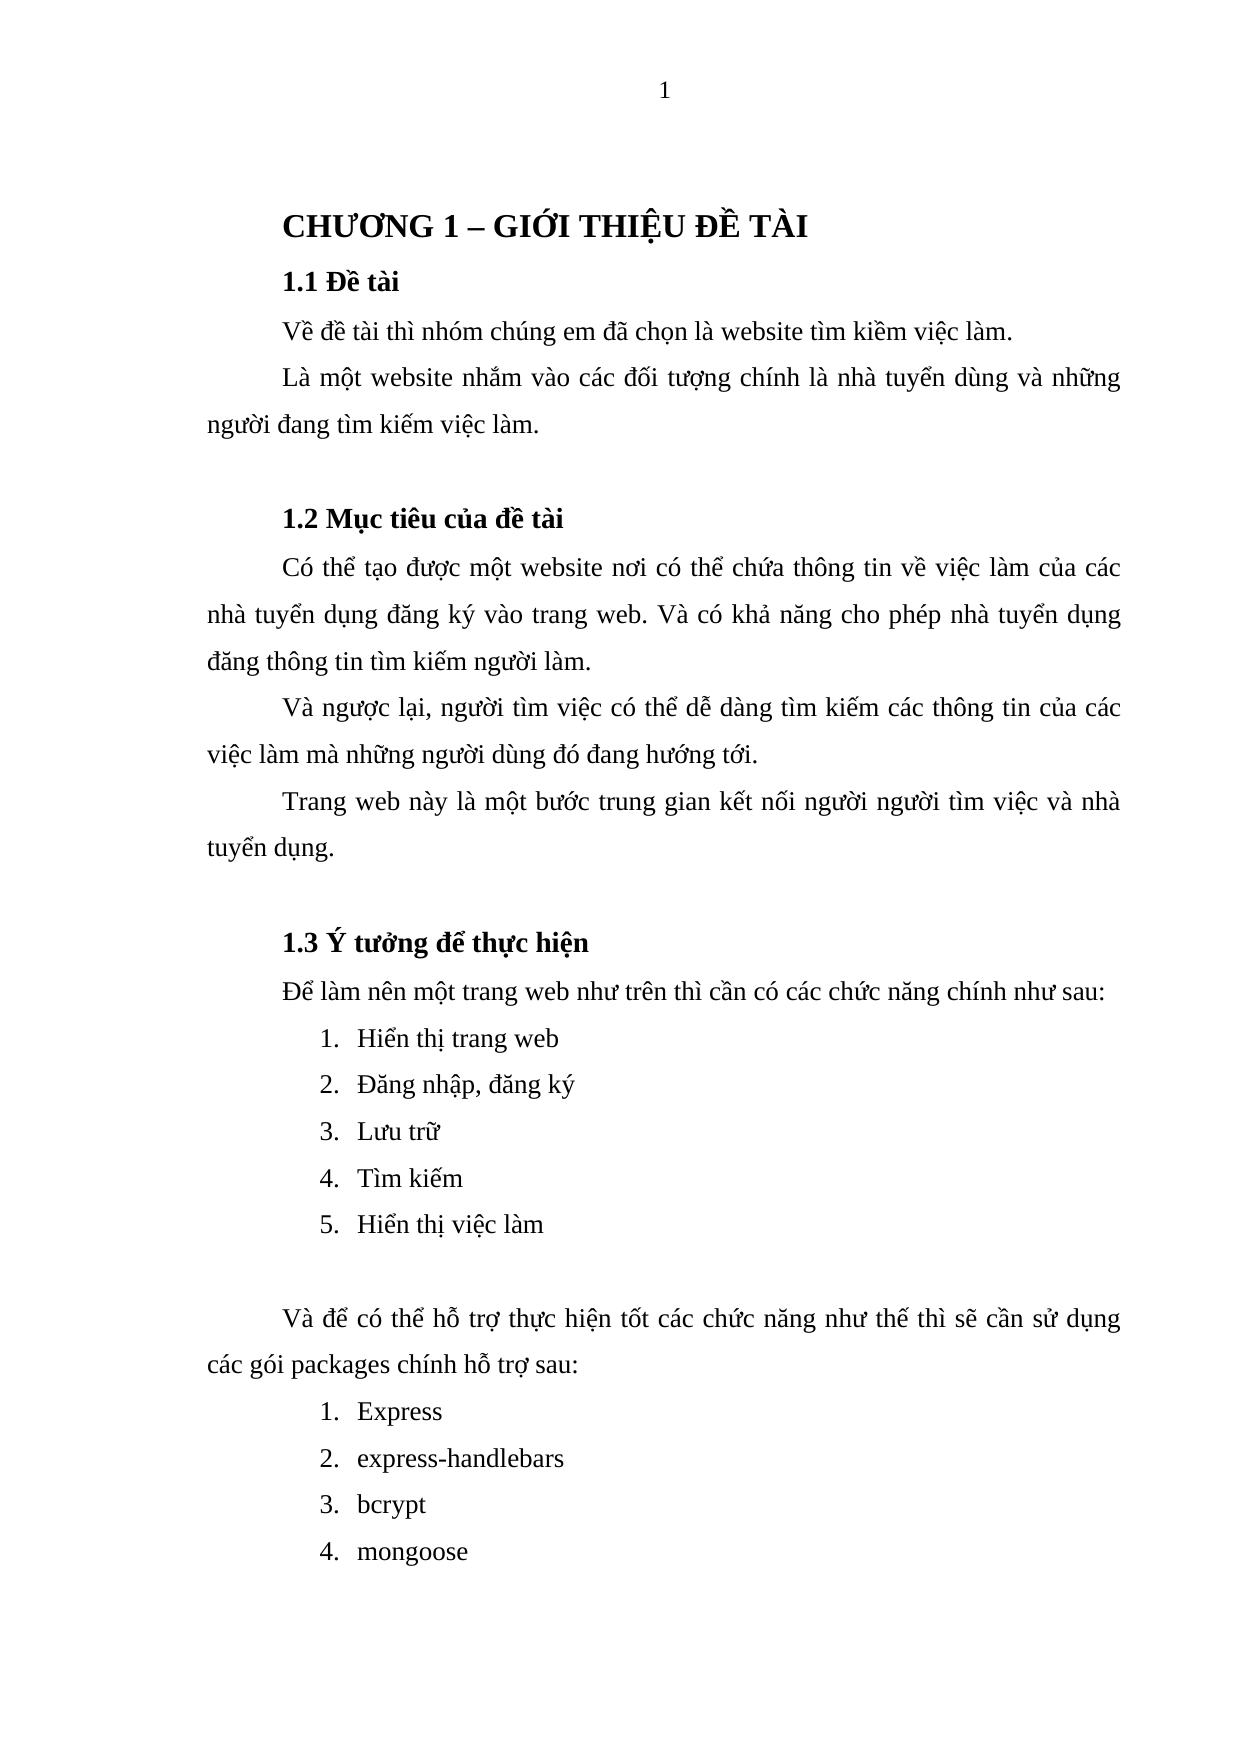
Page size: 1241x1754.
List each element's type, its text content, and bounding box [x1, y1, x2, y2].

text Là một website nhắm vào các đối tượng chính là nhà tuyển dùng và những người đang tìm kiếm việc làm. [207, 361, 1122, 439]
list Lưu trữ [319, 1115, 1122, 1146]
list Mục tiêu của đề tài [282, 501, 1122, 535]
list Hiển thị trang web [319, 1022, 1122, 1053]
text Và ngược lại, người tìm việc có thể dễ dàng tìm kiếm các thông tin của các việc làm mà những người dùng đó đang hướng tới. [207, 692, 1122, 769]
list Đăng nhập, đăng ký [319, 1068, 1122, 1100]
list Express [319, 1395, 1122, 1426]
list Đề tài [282, 264, 1122, 298]
list mongoose [319, 1535, 1122, 1566]
list Ý tưởng để thực hiện [282, 925, 1122, 958]
list Hiển thị việc làm [319, 1208, 1122, 1240]
list express-handlebars [319, 1442, 1122, 1473]
list bcrypt [319, 1488, 1122, 1520]
text Trang web này là một bước trung gian kết nối người người tìm việc và nhà tuyển dụng. [207, 785, 1122, 863]
text Có thể tạo được một website nơi có thể chứa thông tin về việc làm của các nhà tuyển dụng đăng ký vào trang web. Và có khả năng cho phép nhà tuyển dụng đăng thông tin tìm kiếm người làm. [207, 552, 1122, 676]
text Về đề tài thì nhóm chúng em đã chọn là website tìm kiềm việc làm. [207, 314, 1122, 346]
text Để làm nên một trang web như trên thì cần có các chức năng chính như sau: [207, 975, 1122, 1006]
text Và để có thể hỗ trợ thực hiện tốt các chức năng như thế thì sẽ cần sử dụng các gói packages chính hỗ trợ sau: [207, 1302, 1122, 1380]
list Tìm kiếm [319, 1162, 1122, 1193]
text CHƯƠNG 1 – GIỚI THIỆU ĐỀ TÀI [207, 207, 1122, 245]
